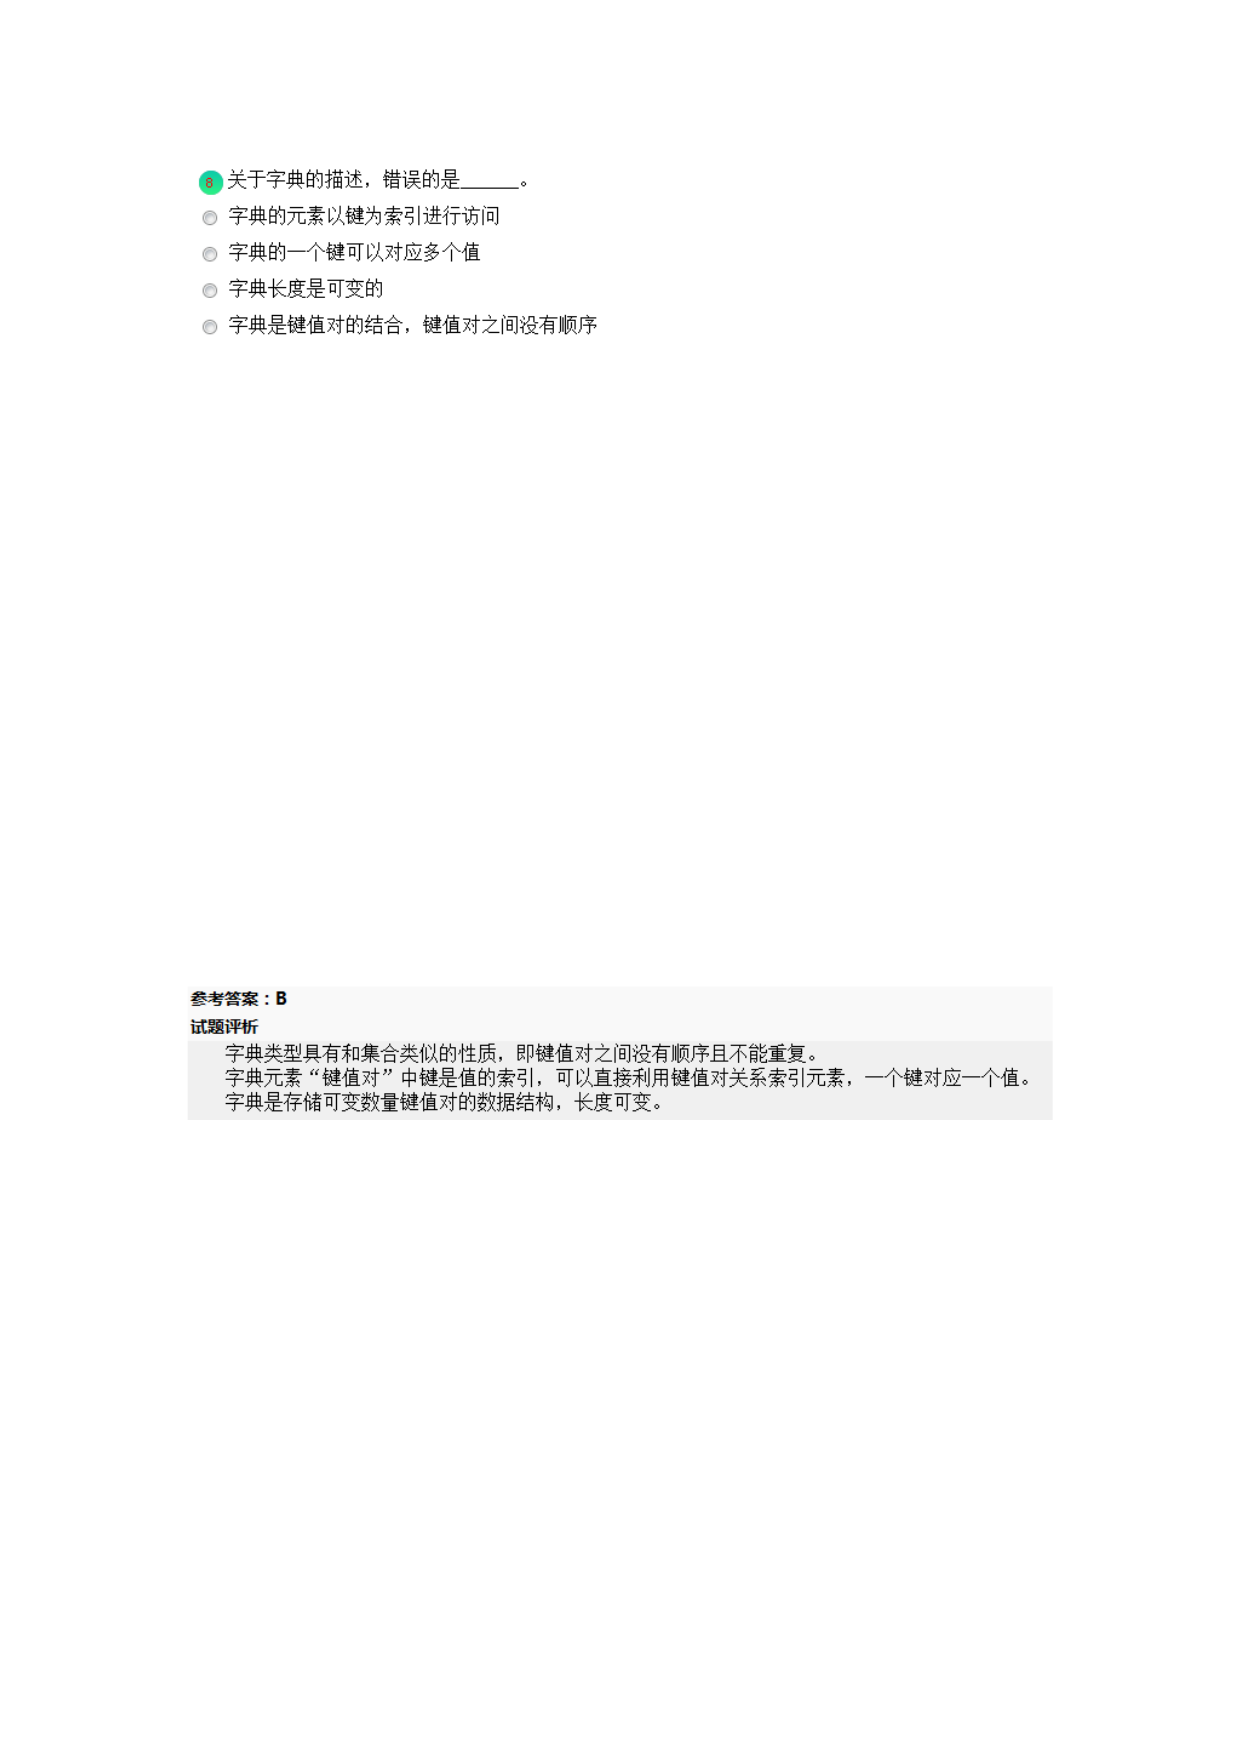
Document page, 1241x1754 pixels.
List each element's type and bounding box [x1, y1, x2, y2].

picture [187, 162, 1053, 1120]
